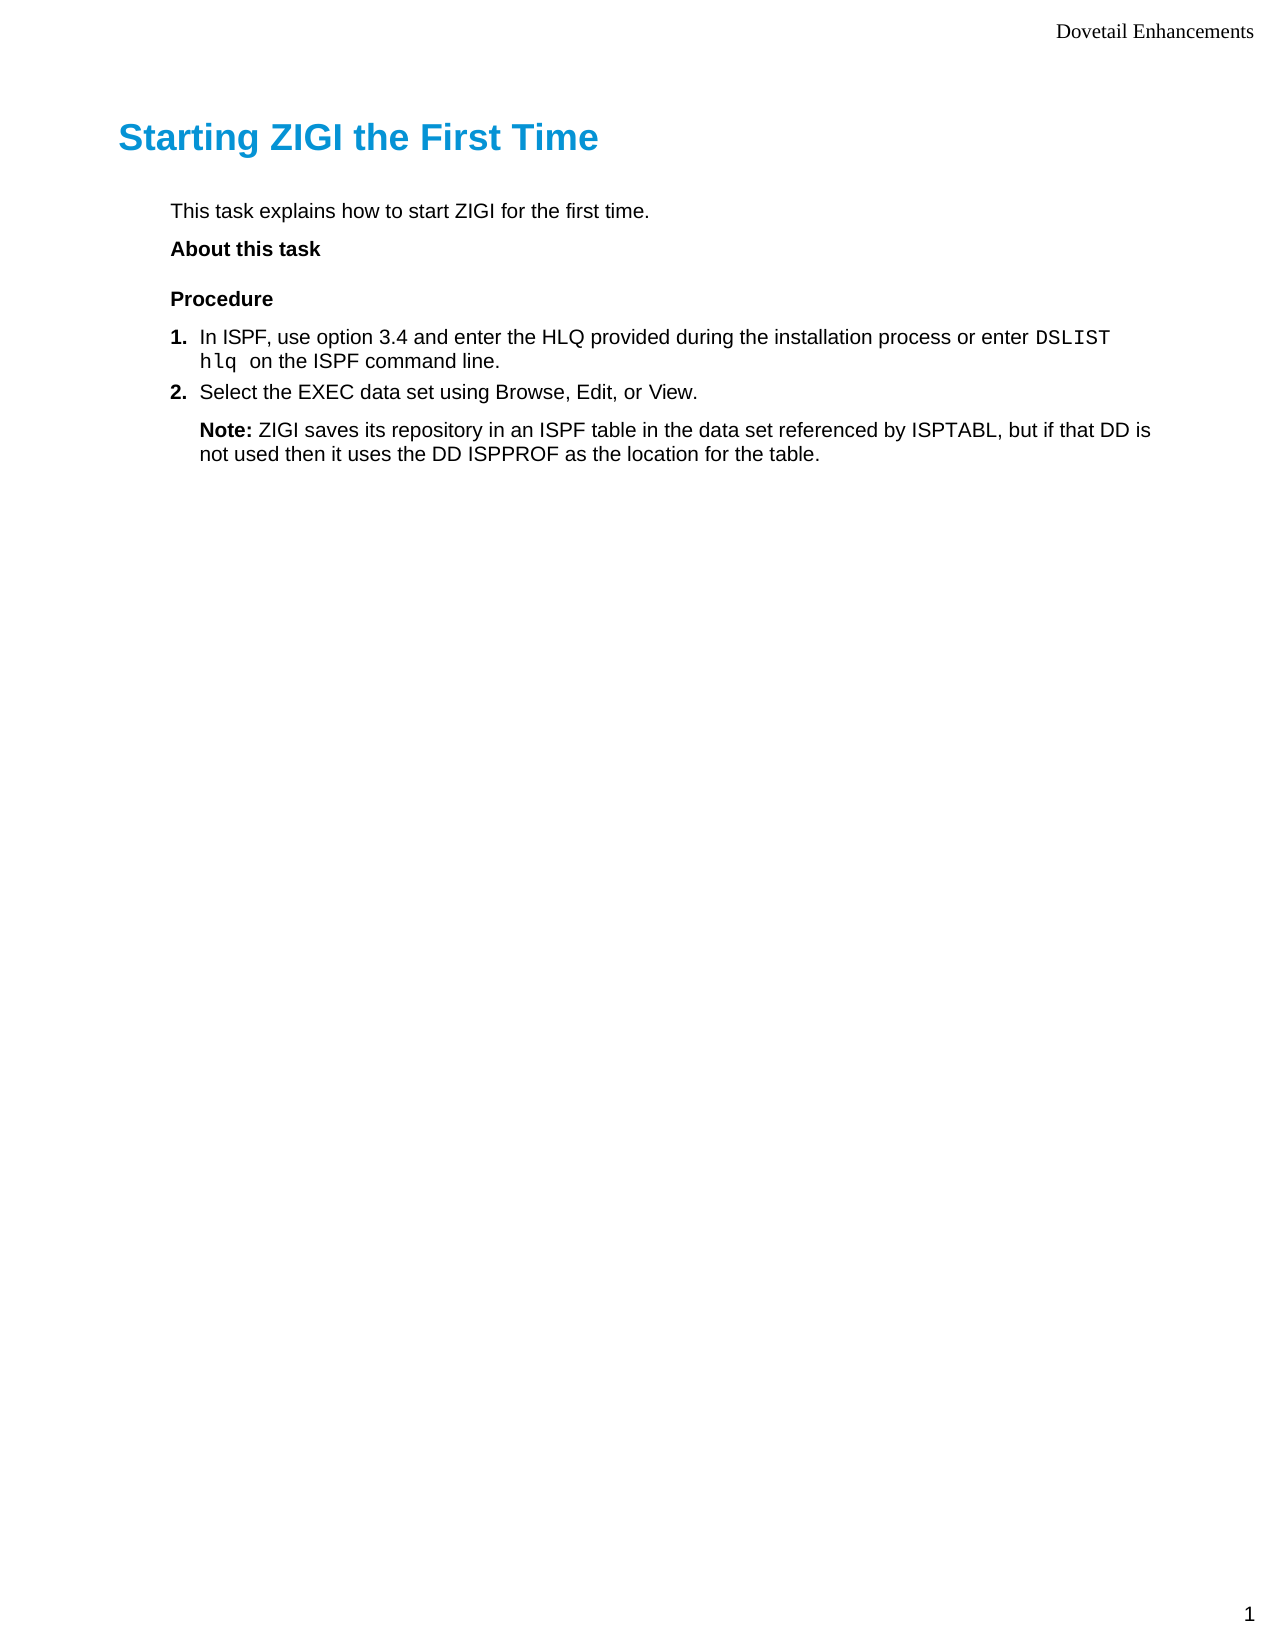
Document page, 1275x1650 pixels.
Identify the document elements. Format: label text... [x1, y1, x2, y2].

subtitle Starting ZIGI the First Time [118, 115, 1214, 158]
list In ISPF, use option 3.4 and enter the HLQ provided during the installation process or enter DSLIST hlq on the ISPF command line. [170, 325, 1111, 374]
list Select the EXEC data set using Browse, Edit, or View. [170, 380, 1214, 404]
text Note: ZIGI saves its repository in an ISPF table in the data set referenced by ISPTABL, but if that DD is not used then it uses the DD ISPPROF as the location for the table. [199, 418, 1159, 466]
text This task explains how to start ZIGI for the first time. [170, 199, 1214, 223]
text About this task [170, 237, 1214, 261]
text Procedure [170, 287, 1214, 311]
